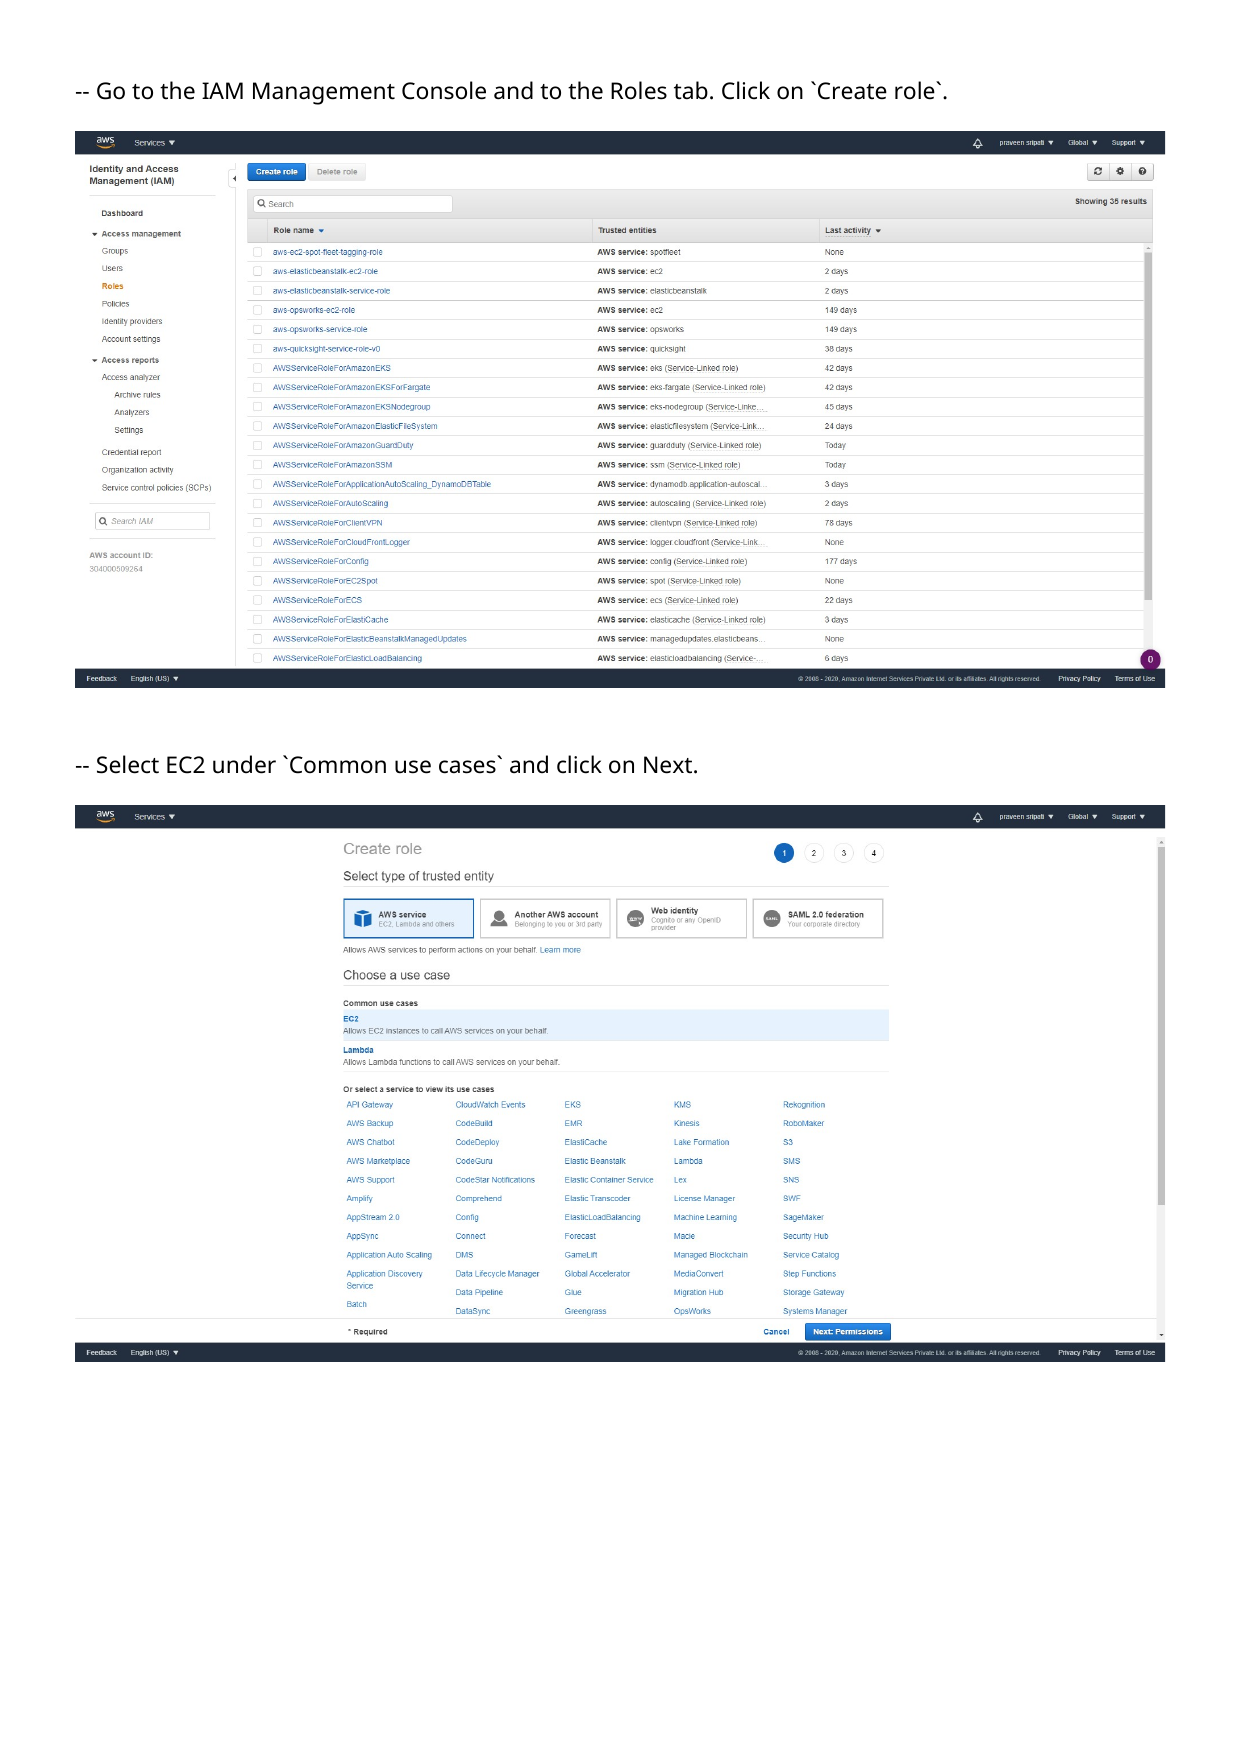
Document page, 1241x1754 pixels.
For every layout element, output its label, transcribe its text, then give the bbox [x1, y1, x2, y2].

picture [75, 805, 1166, 1362]
picture [75, 131, 1166, 688]
text -- Select EC2 under `Common use cases` and click on Next. [75, 713, 1165, 780]
text -- Go to the IAM Management Console and to the Roles tab. Click on `Create role`. [75, 75, 1165, 106]
